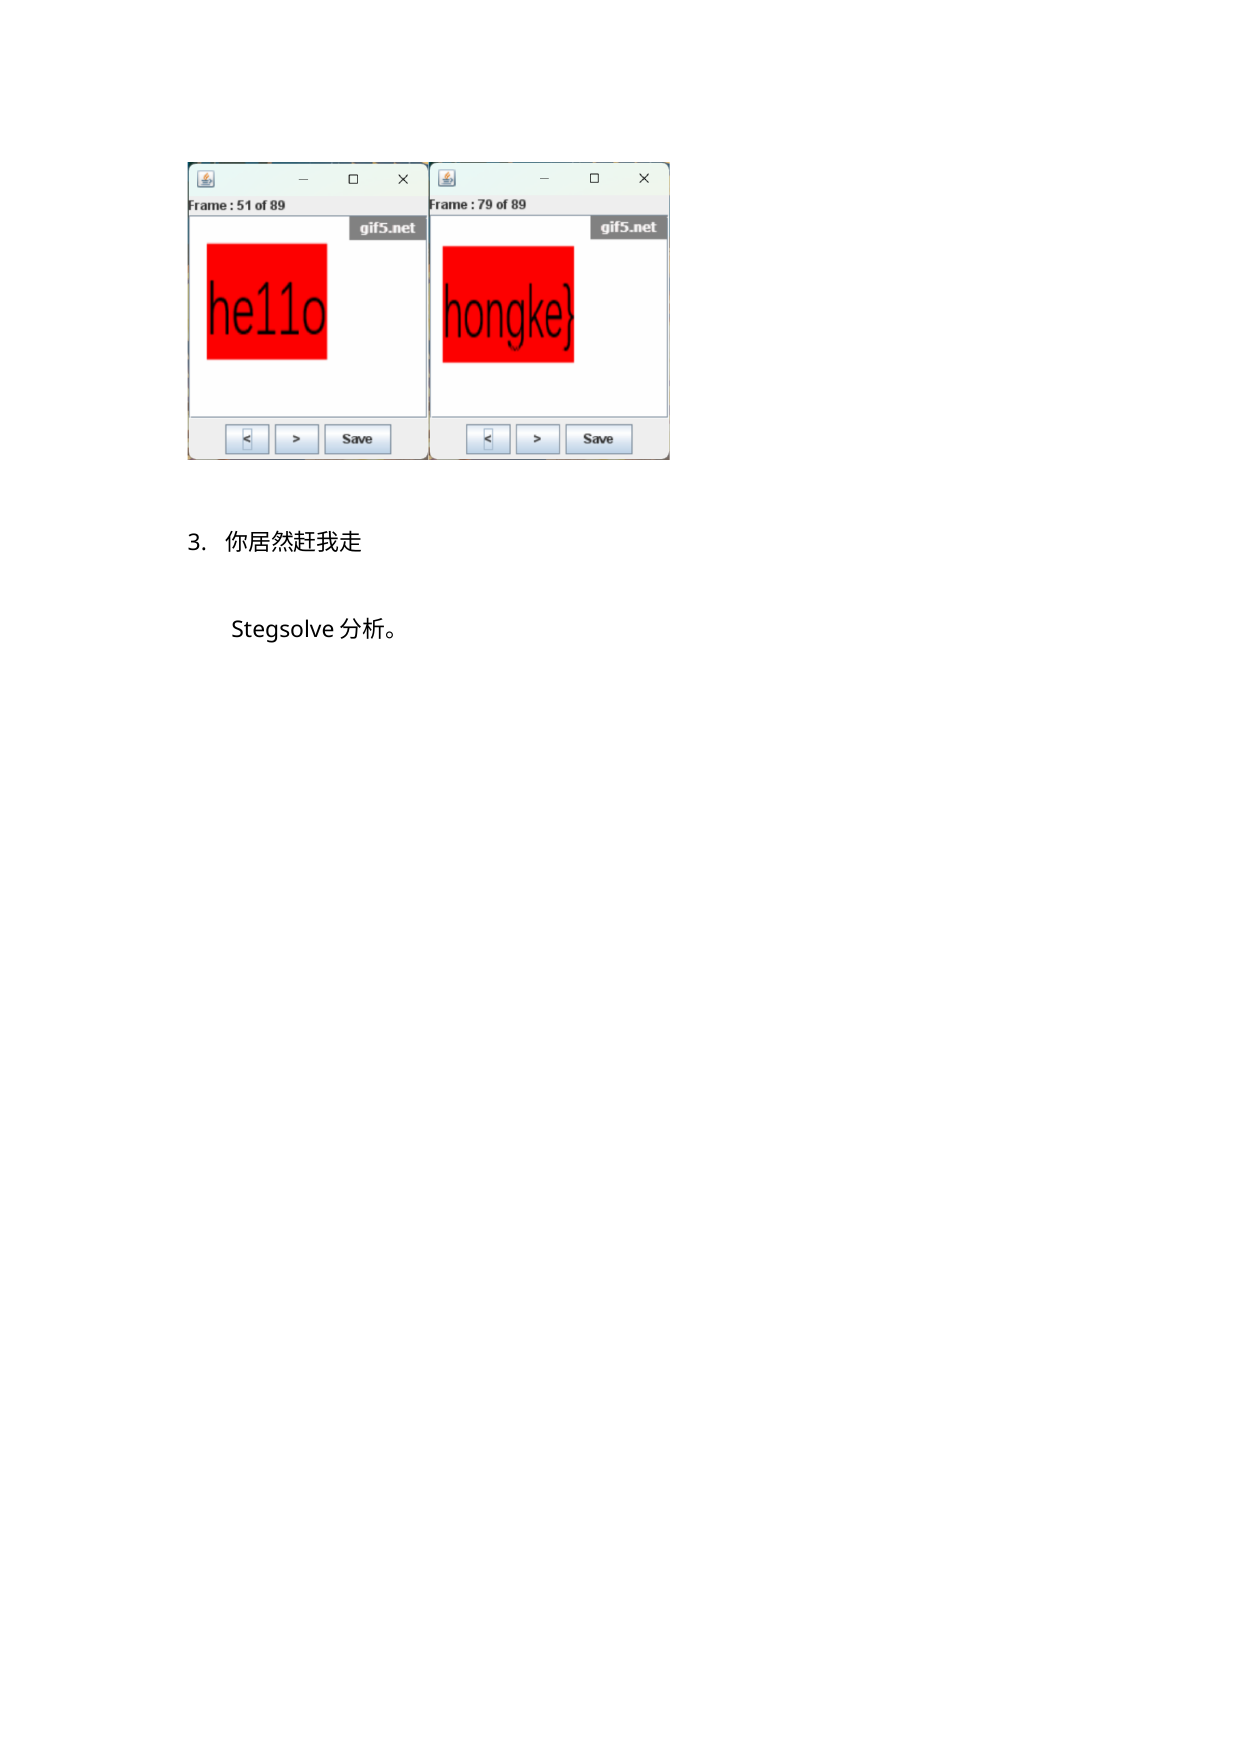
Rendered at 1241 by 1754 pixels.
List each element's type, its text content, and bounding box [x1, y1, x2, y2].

list 你居然赶我走 [187, 508, 1053, 573]
list Stegsolve分析。 [187, 595, 1053, 660]
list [187, 162, 1053, 487]
picture [187, 162, 670, 460]
